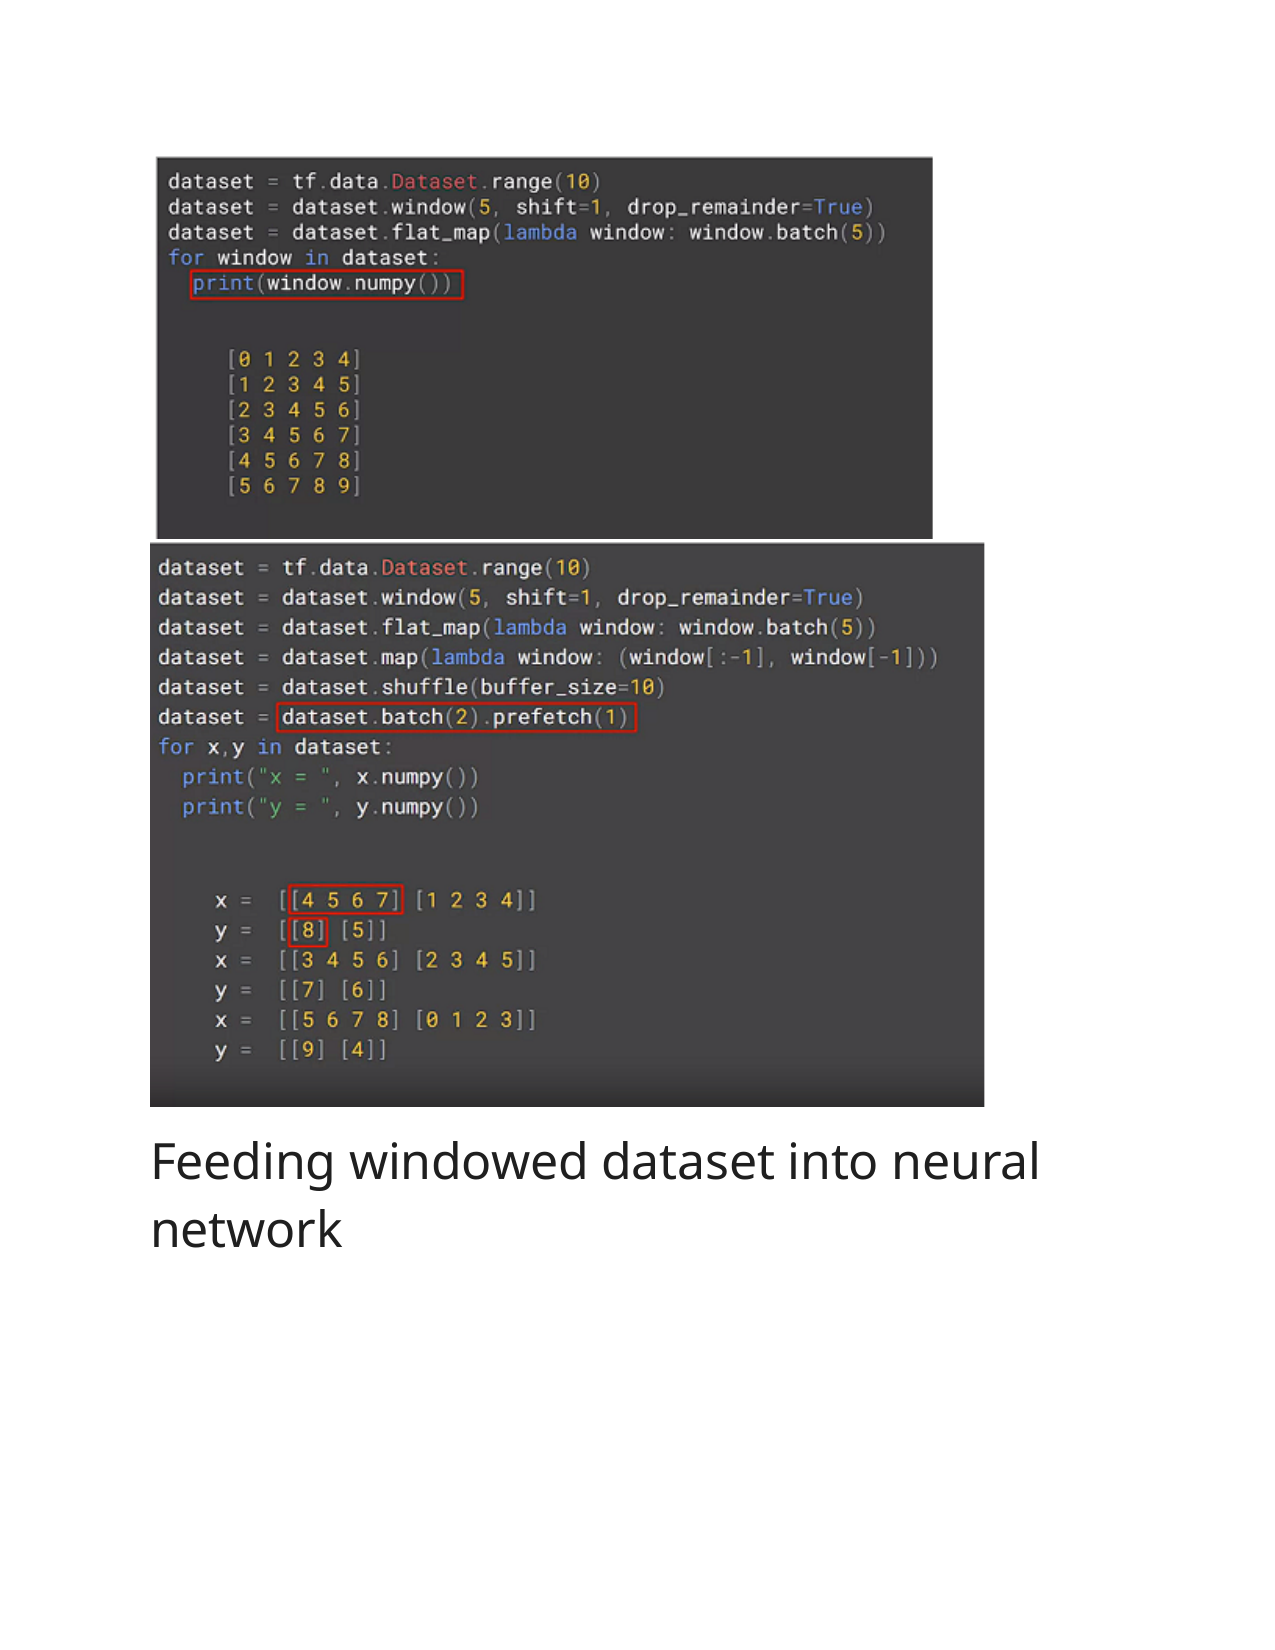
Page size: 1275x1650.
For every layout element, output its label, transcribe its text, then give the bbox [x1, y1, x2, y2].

picture [150, 541, 985, 1107]
picture [150, 150, 933, 539]
subtitle Feeding windowed dataset into neural network [150, 1126, 1125, 1262]
